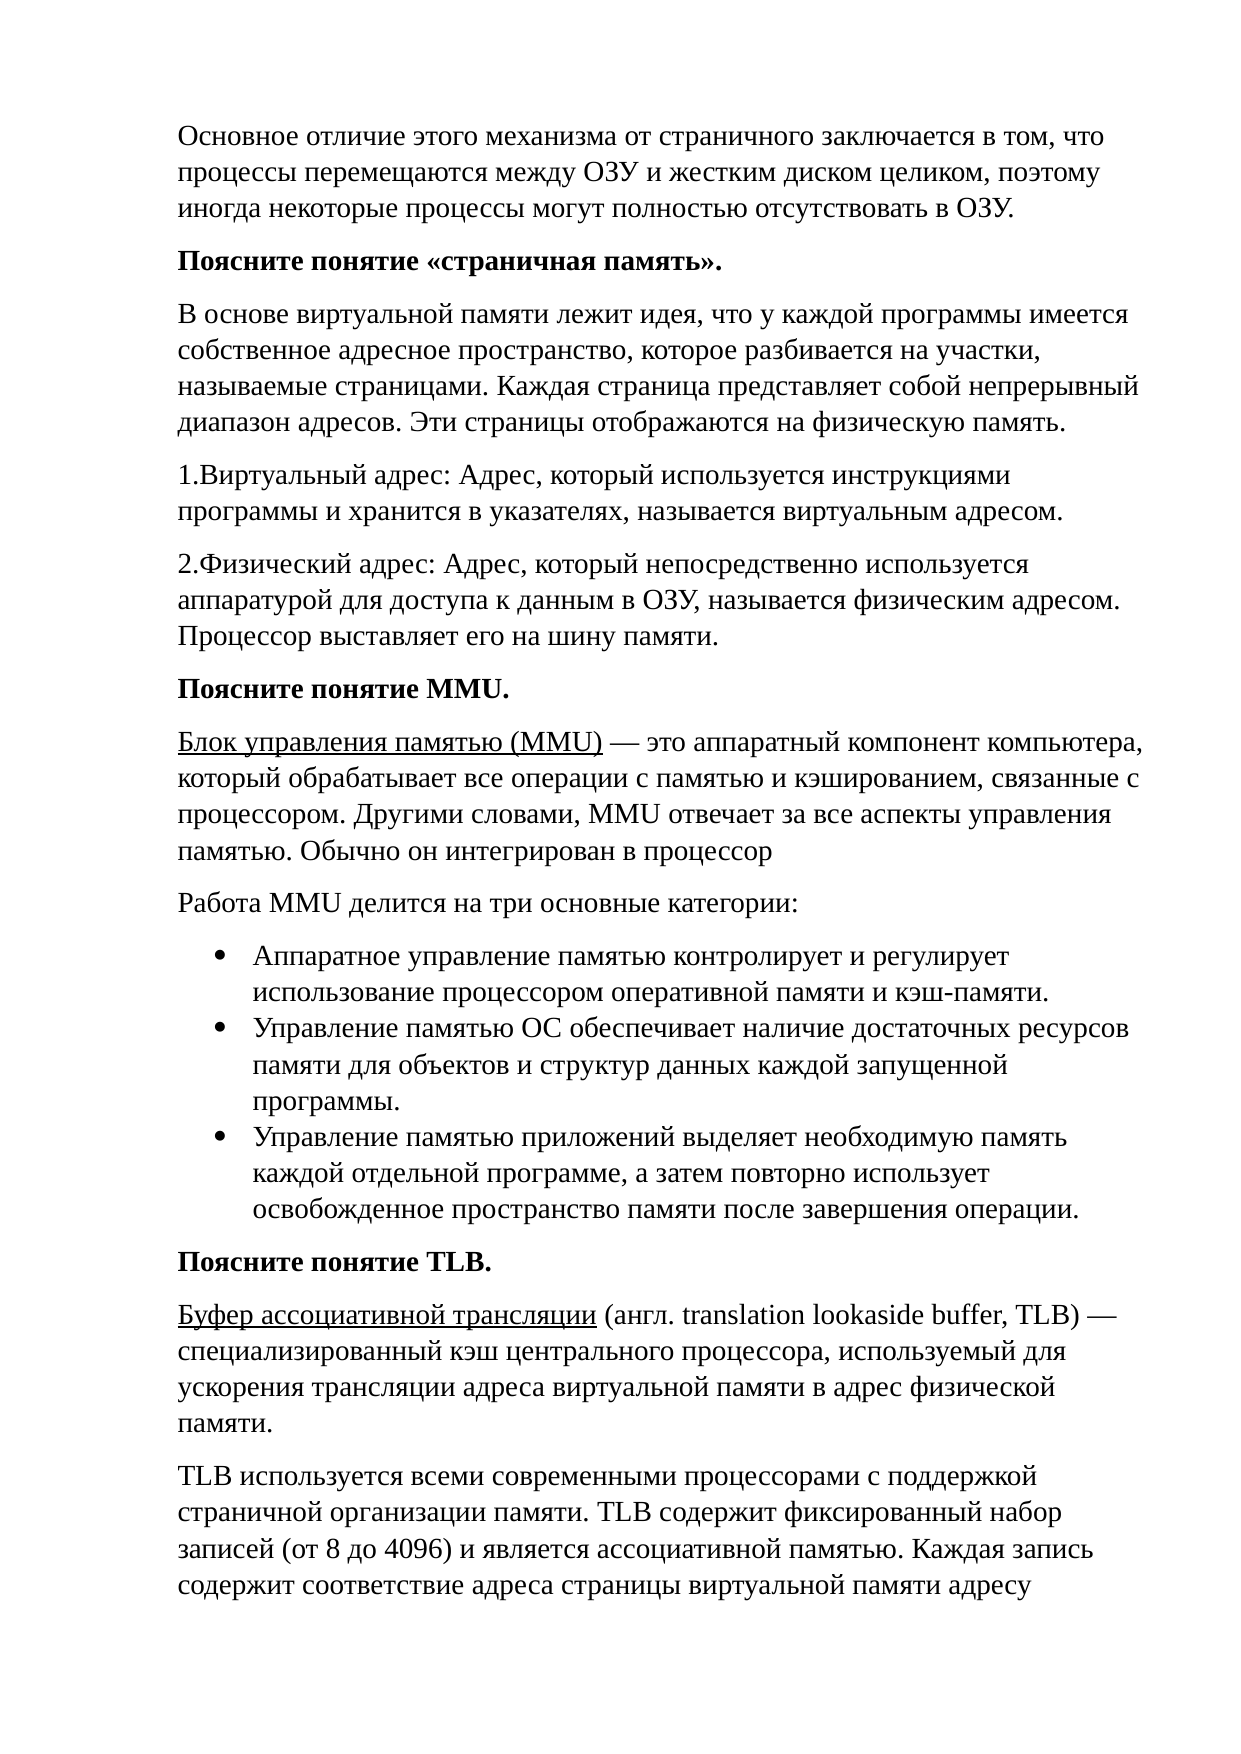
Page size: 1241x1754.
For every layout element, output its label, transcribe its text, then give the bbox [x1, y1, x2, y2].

text Поясните понятие MMU. [177, 671, 1152, 705]
text В основе виртуальной памяти лежит идея, что у каждой программы имеется собственное адресное пространство, которое разбивается на участки, называемые страницами. Каждая страница представляет собой непрерывный диапазон адресов. Эти страницы отображаются на физическую память. [177, 296, 1152, 438]
text Основное отличие этого механизма от страничного заключается в том, что процессы перемещаются между ОЗУ и жестким диском целиком, поэтому иногда некоторые процессы могут полностью отсутствовать в ОЗУ. [177, 118, 1152, 224]
text Буфер ассоциативной трансляции (англ. translation lookaside buffer, TLB) — специализированный кэш центрального процессора, используемый для ускорения трансляции адреса виртуальной памяти в адрес физической памяти. [177, 1297, 1152, 1439]
list Управление памятью приложений выделяет необходимую память каждой отдельной программе, а затем повторно использует освобожденное пространство памяти после завершения операции. [215, 1119, 1152, 1225]
list Управление памятью ОС обеспечивает наличие достаточных ресурсов памяти для объектов и структур данных каждой запущенной программы. [215, 1011, 1152, 1117]
text Поясните понятие TLB. [177, 1244, 1152, 1278]
text Работа MMU делится на три основные категории: [177, 885, 1152, 919]
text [177, 1458, 1152, 1600]
text Блок управления памятью (MMU) — это аппаратный компонент компьютера, который обрабатывает все операции с памятью и кэшированием, связанные с процессором. Другими словами, MMU отвечает за все аспекты управления памятью. Обычно он интегрирован в процессор [177, 724, 1152, 866]
text 1.Виртуальный адрес: Адрес, который используется инструкциями программы и хранится в указателях, называется виртуальным адресом. [177, 457, 1152, 527]
text 2.Физический адрес: Адрес, который непосредственно используется аппаратурой для доступа к данным в ОЗУ, называется физическим адресом. Процессор выставляет его на шину памяти. [177, 546, 1152, 652]
text Поясните понятие «страничная память». [177, 243, 1152, 277]
list Аппаратное управление памятью контролирует и регулирует использование процессором оперативной памяти и кэш-памяти. [215, 938, 1152, 1008]
